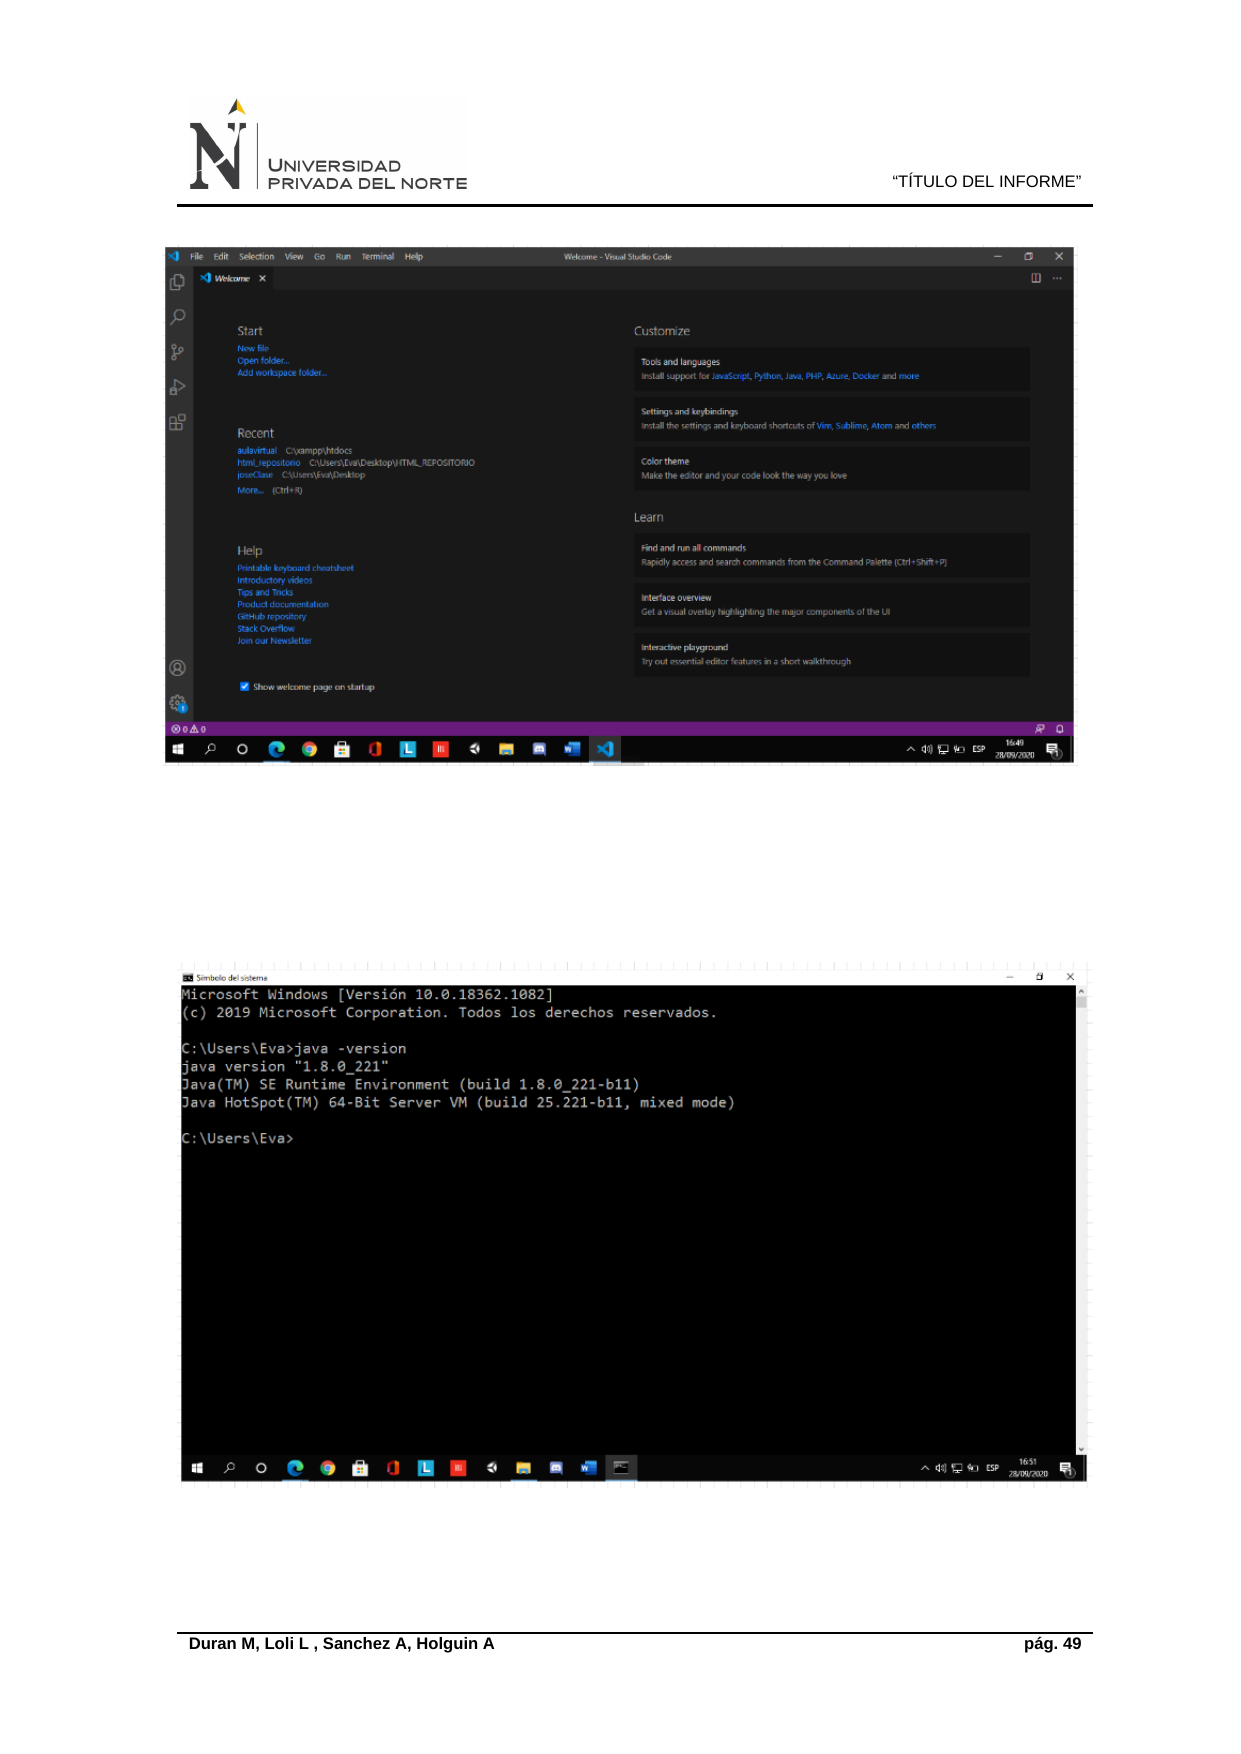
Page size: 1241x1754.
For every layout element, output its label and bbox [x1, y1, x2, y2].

picture [177, 962, 1093, 1488]
picture [162, 245, 1078, 766]
picture [188, 95, 469, 191]
